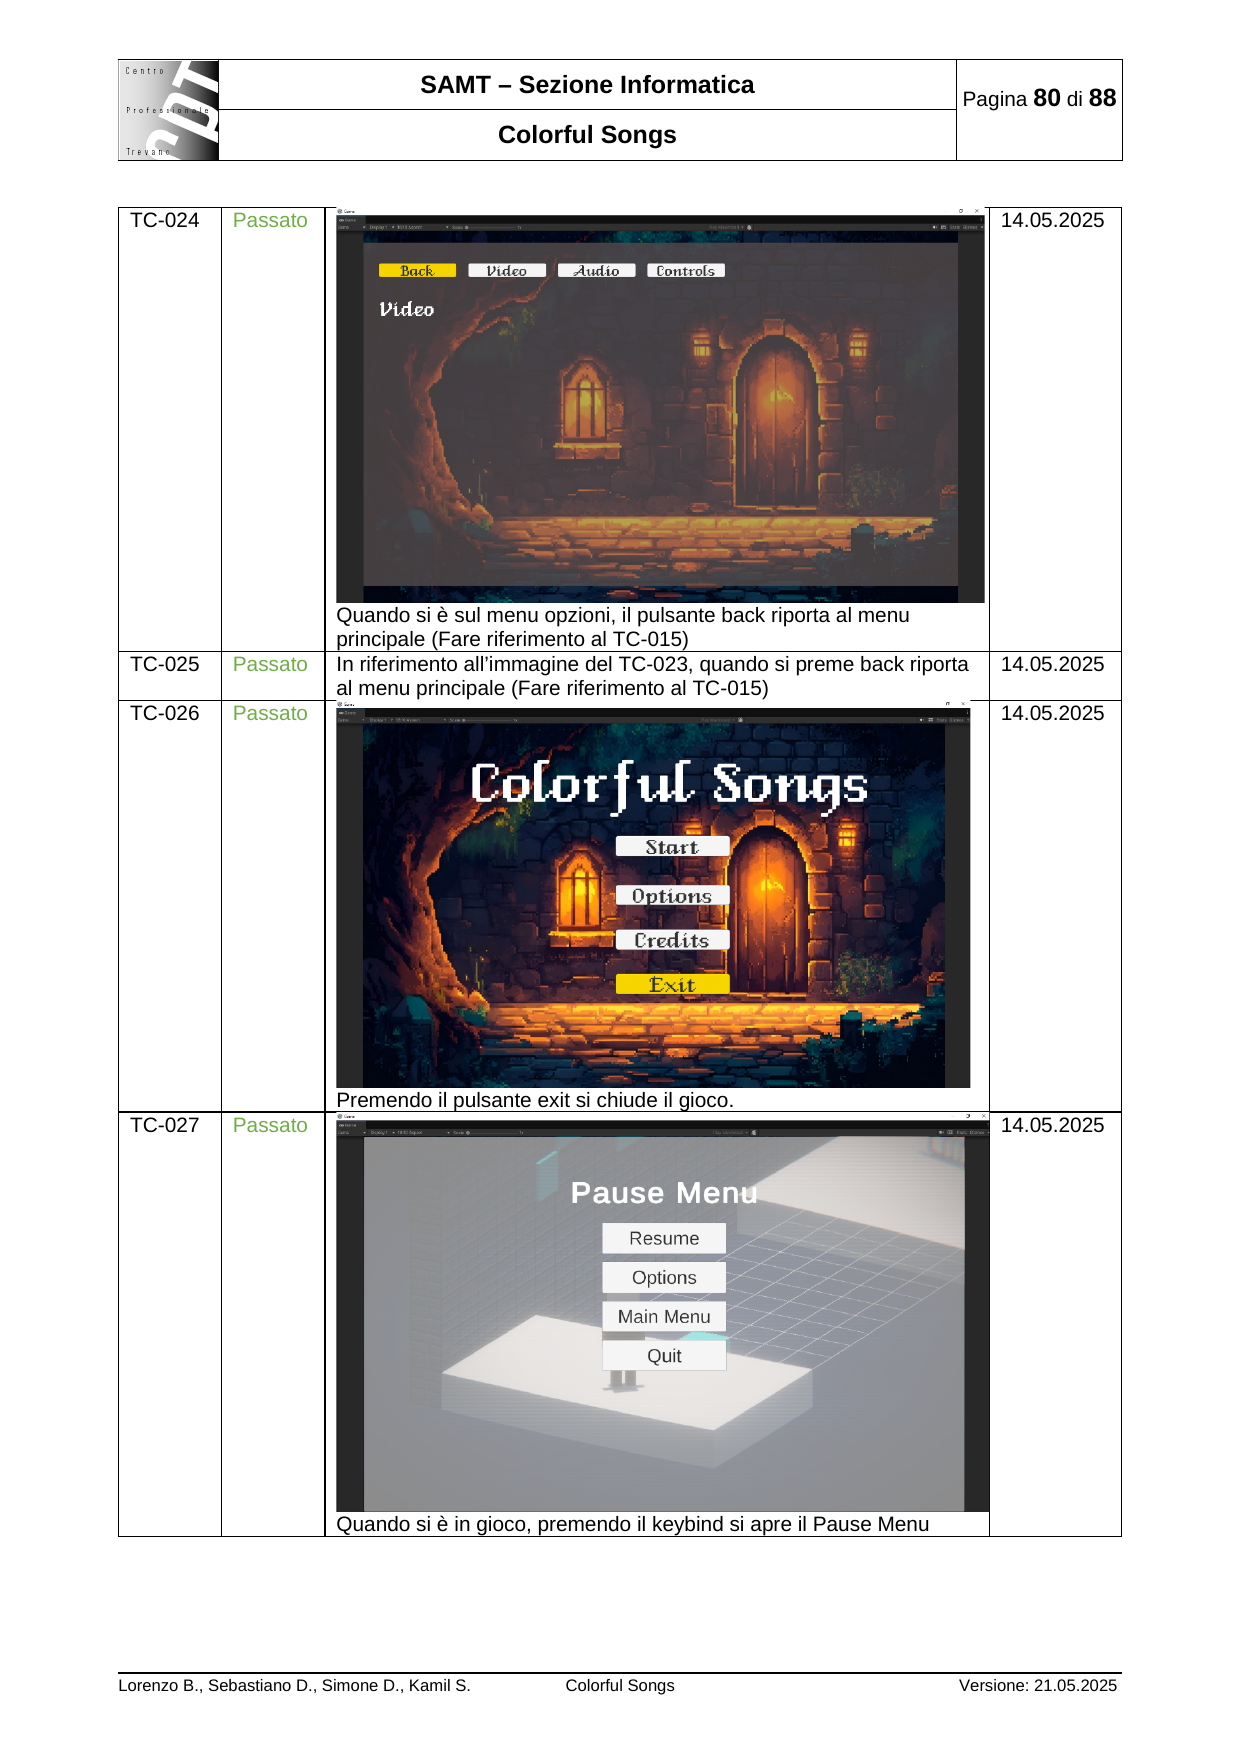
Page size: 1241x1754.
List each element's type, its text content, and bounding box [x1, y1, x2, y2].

table_cell Passato [222, 652, 324, 700]
picture [118, 60, 219, 160]
table_cell In riferimento all’immagine del TC-023, quando si preme back riporta al menu principale (Fare riferimento al TC-015) [326, 652, 989, 700]
table_cell Quando si è sul menu opzioni, il pulsante back riporta al menu principale (Fare riferimento al TC-015) [326, 208, 989, 651]
table_cell 14.05.2025 [990, 652, 1121, 700]
table_cell Passato [222, 1113, 324, 1536]
table_cell 14.05.2025 [990, 1113, 1121, 1536]
table_cell Passato [222, 701, 324, 1111]
table_cell TC-026 [119, 701, 221, 1111]
picture [336, 700, 971, 1088]
picture [336, 1112, 990, 1512]
picture [336, 207, 985, 603]
table_cell TC-024 [119, 208, 221, 651]
table_cell Quando si è in gioco, premendo il keybind si apre il Pause Menu [326, 1113, 989, 1536]
table_cell TC-025 [119, 652, 221, 700]
table_cell Passato [222, 208, 324, 651]
table_cell TC-027 [119, 1113, 221, 1536]
table_cell Premendo il pulsante exit si chiude il gioco. [326, 701, 989, 1111]
table_cell 14.05.2025 [990, 701, 1121, 1111]
table_cell 14.05.2025 [990, 208, 1121, 651]
